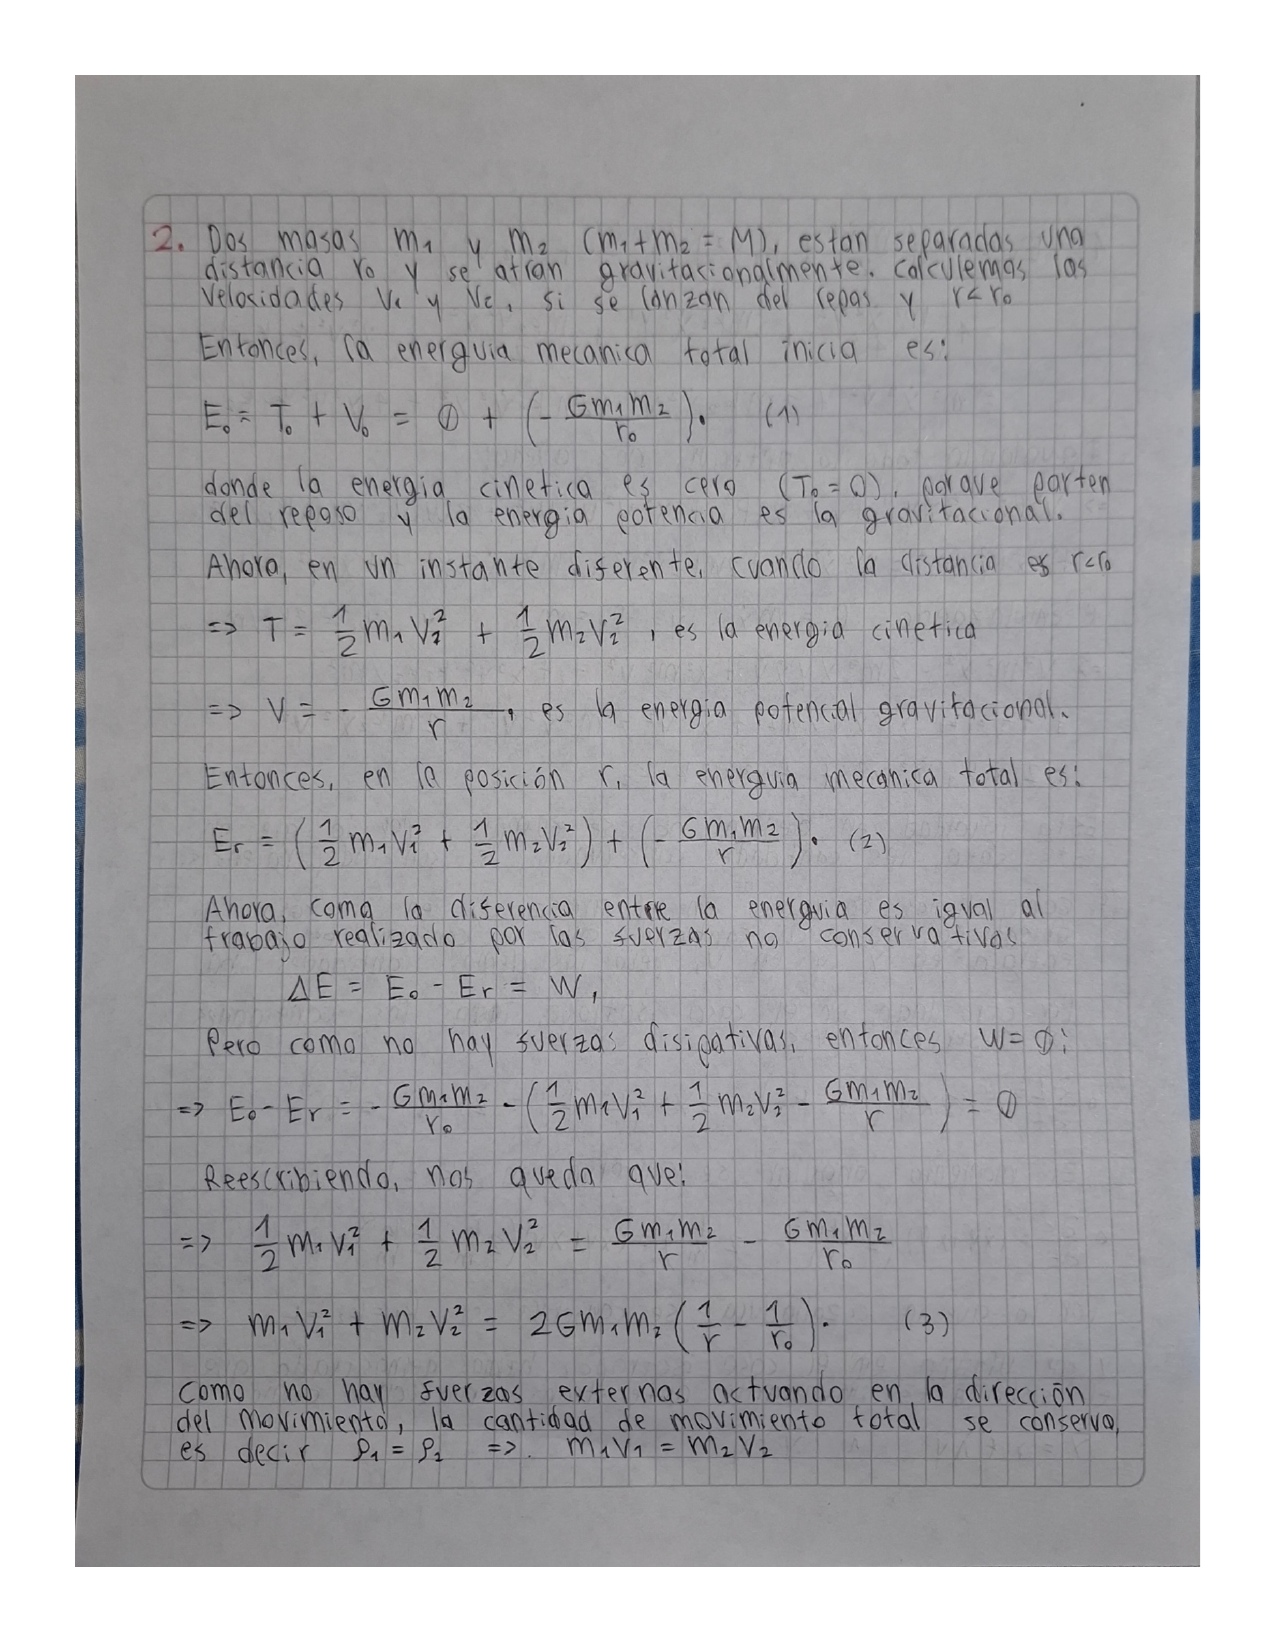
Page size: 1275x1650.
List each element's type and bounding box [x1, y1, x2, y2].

picture [75, 75, 1200, 1567]
